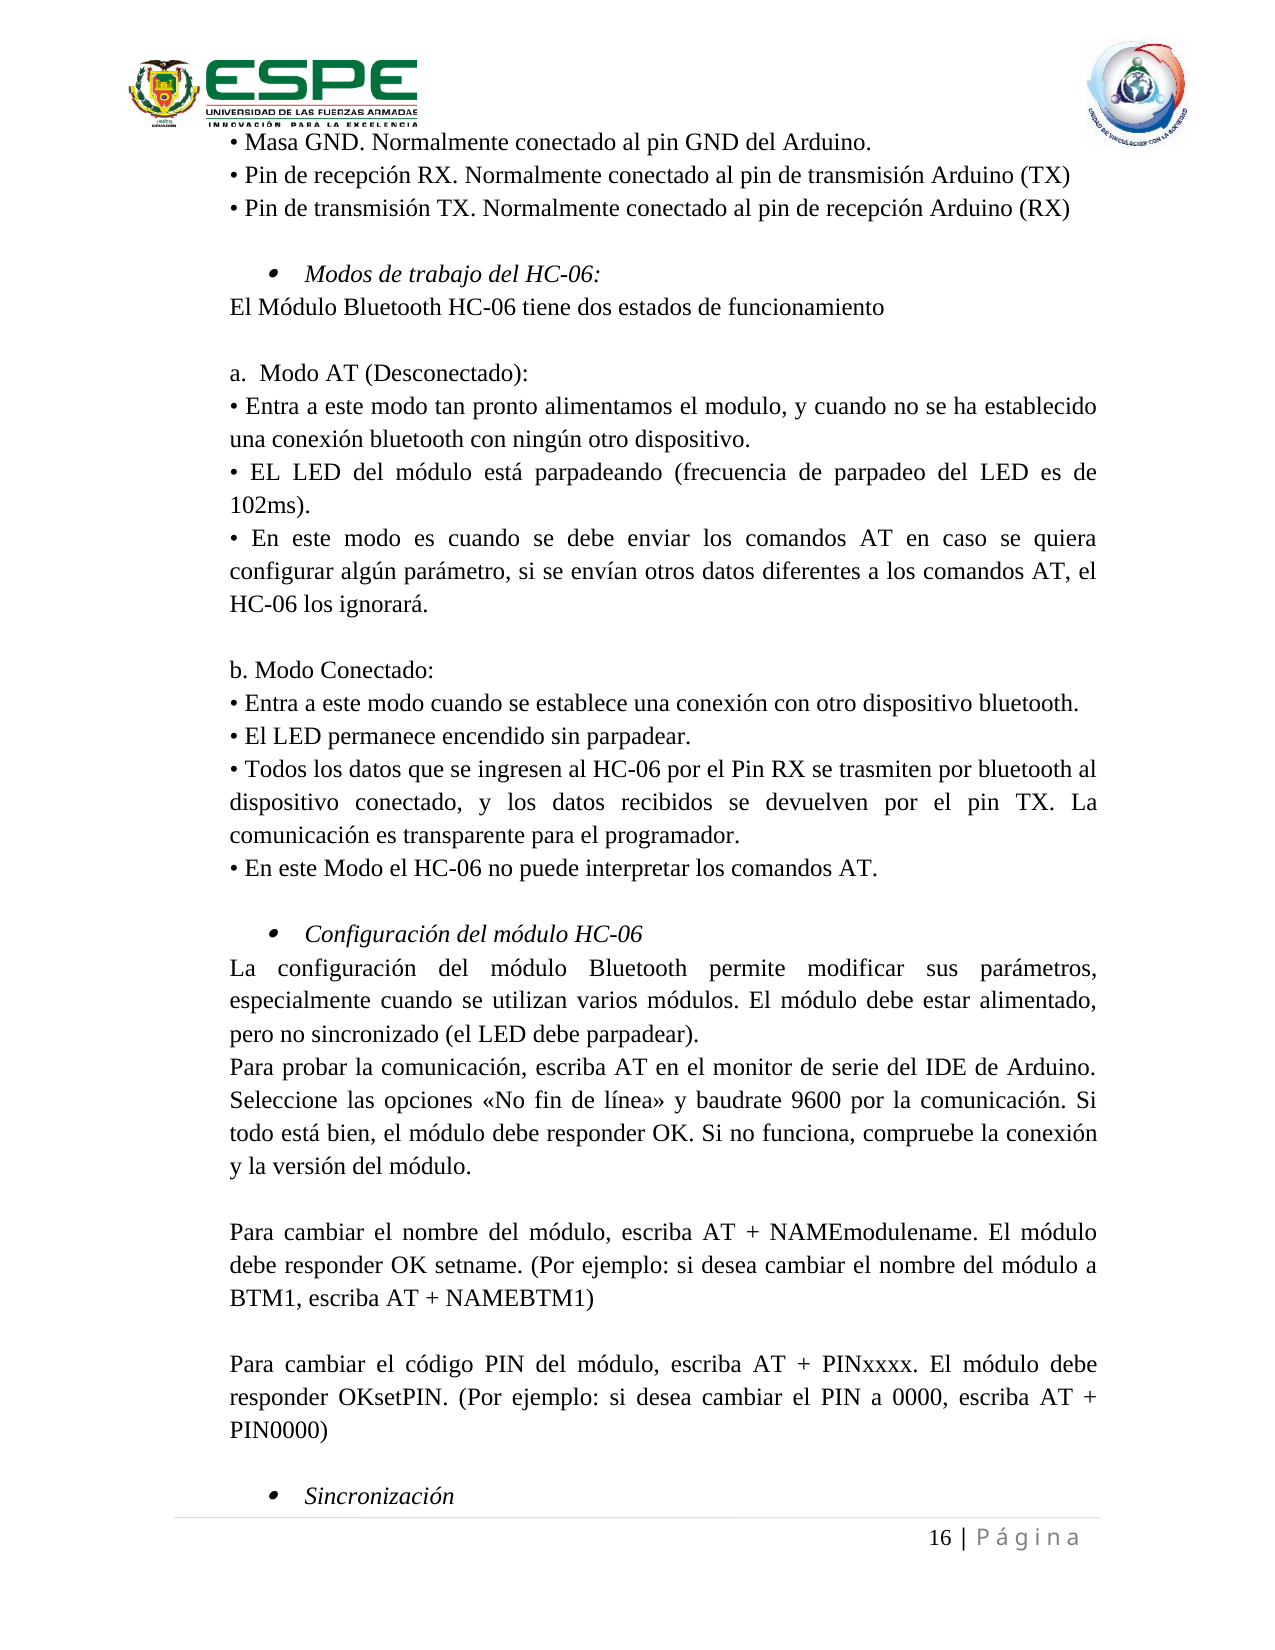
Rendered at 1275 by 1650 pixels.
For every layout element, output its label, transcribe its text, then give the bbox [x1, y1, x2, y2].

text • Pin de transmisión TX. Normalmente conectado al pin de recepción Arduino (RX) [229, 193, 1098, 222]
text • Pin de recepción RX. Normalmente conectado al pin de transmisión Arduino (TX) [229, 160, 1098, 189]
text • En este Modo el HC-06 no puede interpretar los comandos AT. [229, 853, 1098, 882]
list Modos de trabajo del HC-06: [267, 259, 1098, 288]
text La configuración del módulo Bluetooth permite modificar sus parámetros, especialmente cuando se utilizan varios módulos. El módulo debe estar alimentado, pero no sincronizado (el LED debe parpadear). [229, 953, 1098, 1047]
text a. Modo AT (Desconectado): [229, 358, 1098, 387]
picture [128, 60, 418, 127]
list Sincronización [267, 1481, 1098, 1510]
text • Masa GND. Normalmente conectado al pin GND del Arduino. [229, 127, 1098, 156]
text • Entra a este modo tan pronto alimentamos el modulo, y cuando no se ha establecido una conexión bluetooth con ningún otro dispositivo. [229, 391, 1098, 453]
picture [1086, 38, 1190, 148]
text • En este modo es cuando se debe enviar los comandos AT en caso se quiera configurar algún parámetro, si se envían otros datos diferentes a los comandos AT, el HC-06 los ignorará. [229, 523, 1098, 618]
text El Módulo Bluetooth HC-06 tiene dos estados de funcionamiento [229, 292, 1098, 321]
text Para cambiar el código PIN del módulo, escriba AT + PINxxxx. El módulo debe responder OKsetPIN. (Por ejemplo: si desea cambiar el PIN a 0000, escriba AT + PIN0000) [229, 1349, 1098, 1444]
text • Todos los datos que se ingresen al HC-06 por el Pin RX se trasmiten por bluetooth al dispositivo conectado, y los datos recibidos se devuelven por el pin TX. La comunicación es transparente para el programador. [229, 754, 1098, 849]
text Para probar la comunicación, escriba AT en el monitor de serie del IDE de Arduino. Seleccione las opciones «No fin de línea» y baudrate 9600 por la comunicación. Si todo está bien, el módulo debe responder OK. Si no funciona, compruebe la conexión y la versión del módulo. [229, 1052, 1098, 1179]
text • El LED permanece encendido sin parpadear. [229, 721, 1098, 750]
text b. Modo Conectado: [229, 655, 1098, 684]
text Para cambiar el nombre del módulo, escriba AT + NAMEmodulename. El módulo debe responder OK setname. (Por ejemplo: si desea cambiar el nombre del módulo a BTM1, escriba AT + NAMEBTM1) [229, 1217, 1098, 1312]
list Configuración del módulo HC-06 [267, 919, 1098, 948]
text • EL LED del módulo está parpadeando (frecuencia de parpadeo del LED es de 102ms). [229, 457, 1098, 519]
text • Entra a este modo cuando se establece una conexión con otro dispositivo bluetooth. [229, 688, 1098, 717]
